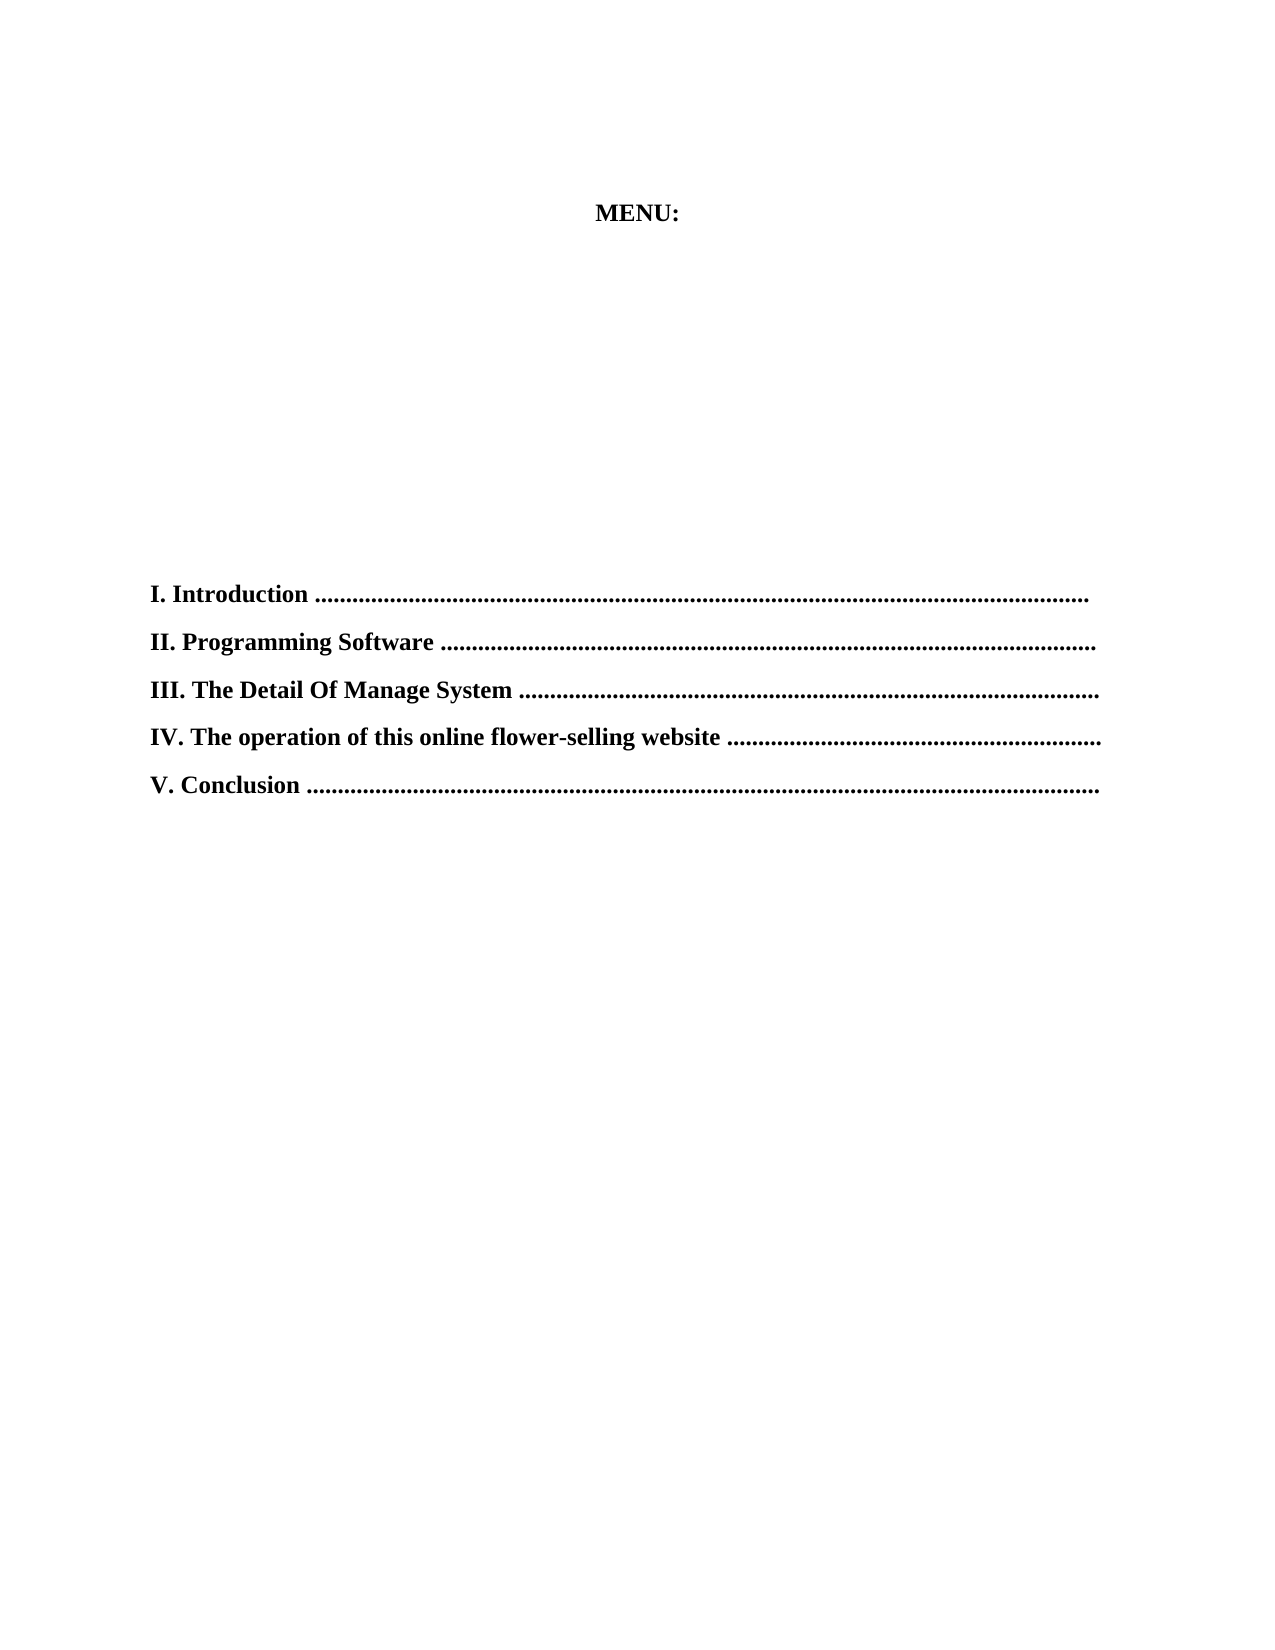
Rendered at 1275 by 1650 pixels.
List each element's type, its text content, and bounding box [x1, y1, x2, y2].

text IV. The operation of this online flower-selling website ............................................................ [150, 722, 1125, 751]
text I. Introduction ............................................................................................................................ [150, 579, 1125, 608]
text V. Conclusion ............................................................................................................................... [150, 770, 1125, 799]
text MENU: [150, 198, 1125, 226]
text II. Programming Software ......................................................................................................... [150, 627, 1125, 656]
text III. The Detail Of Manage System ............................................................................................. [150, 675, 1125, 703]
